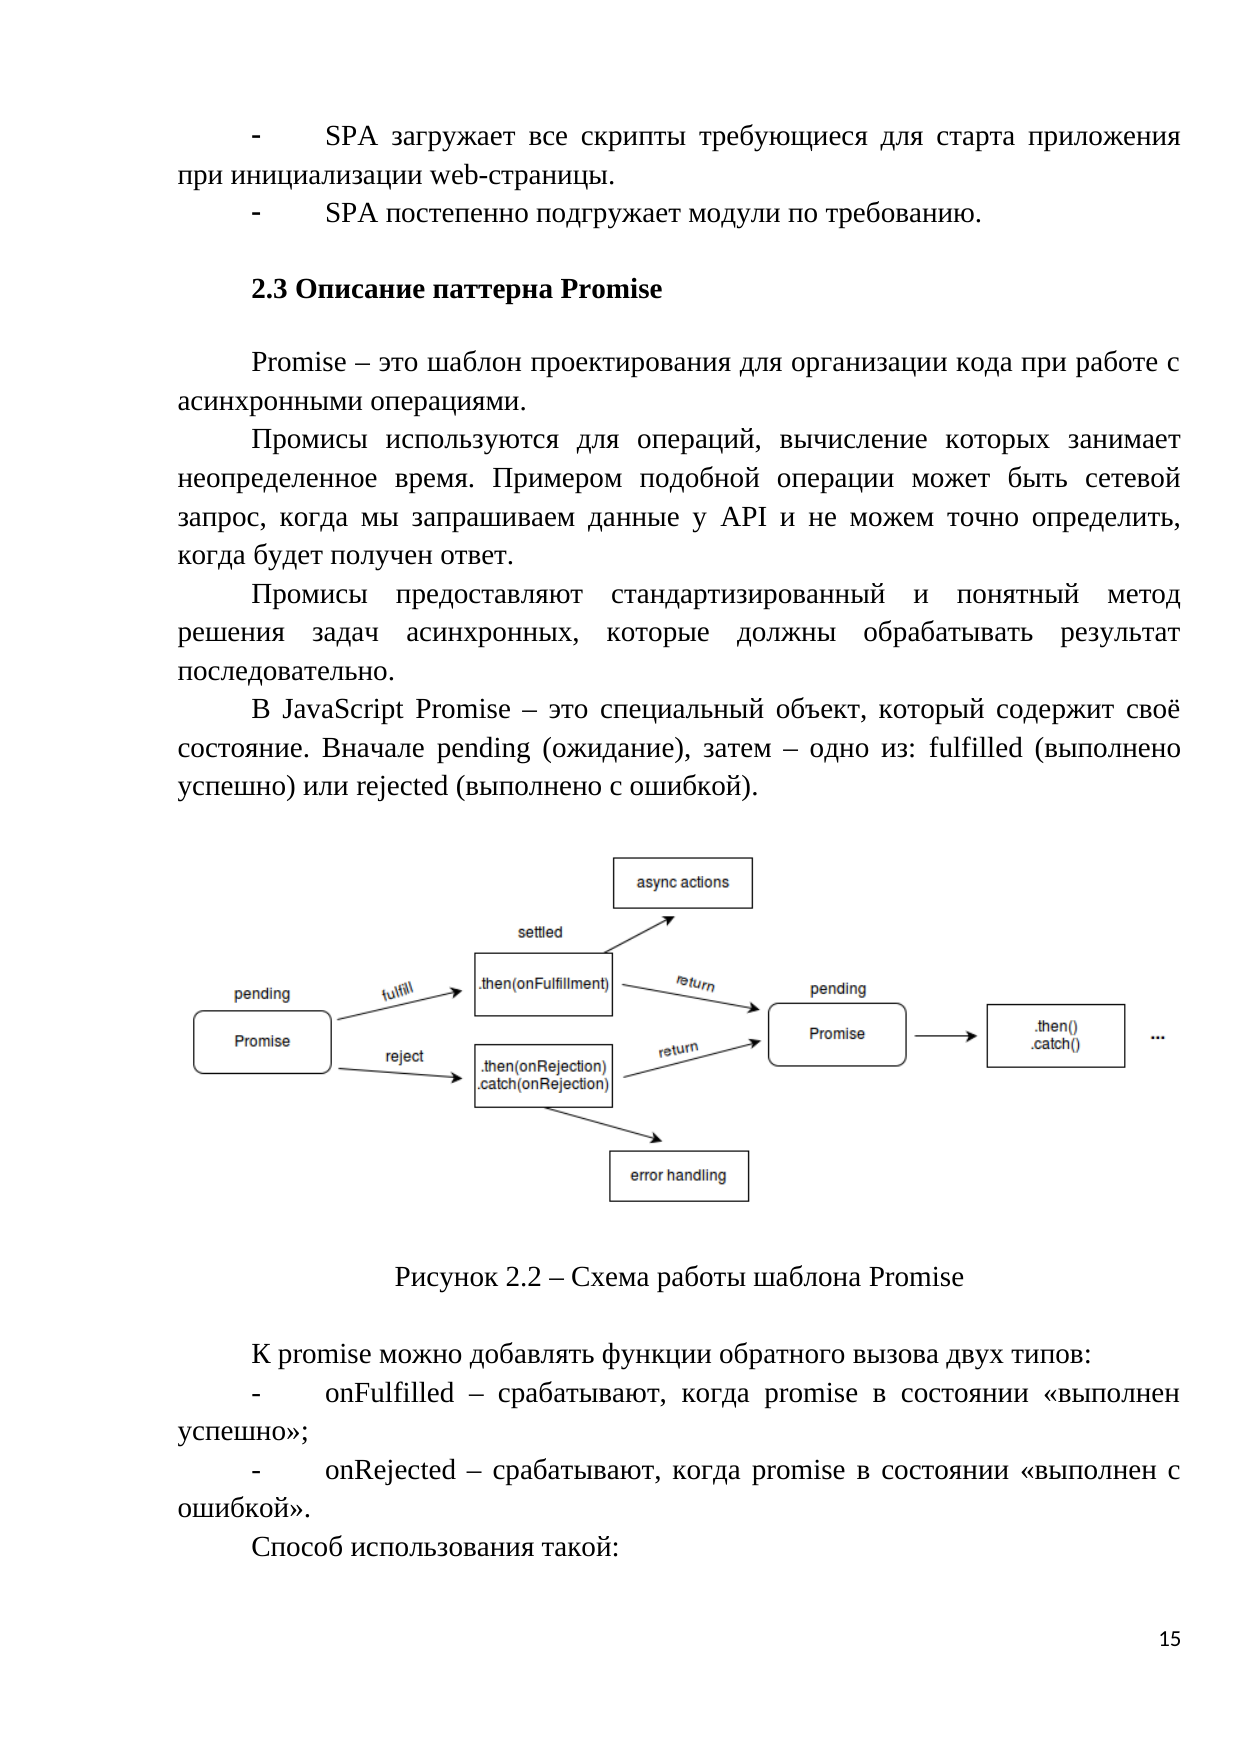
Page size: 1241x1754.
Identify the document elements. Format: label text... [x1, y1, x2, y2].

text Способ использования такой: [177, 1529, 1181, 1563]
list onFulfilled – срабатывают, когда promise в состоянии «выполнен успешно»; [177, 1375, 1181, 1447]
list SPA постепенно подгружает модули по требованию. [177, 195, 1181, 229]
text Промисы предоставляют стандартизированный и понятный метод решения задач асинхронных, которые должны обрабатывать результат последовательно. [177, 576, 1181, 686]
list SPA загружает все скрипты требующиеся для старта приложения при инициализации web-страницы. [177, 118, 1181, 190]
list Описание паттерна Promise [251, 271, 1181, 304]
text Рисунок 2.2 – Схема работы шаблона Promise [177, 1259, 1181, 1293]
text Промисы используются для операций, вычисление которых занимает неопределенное время. Примером подобной операции может быть сетевой запрос, когда мы запрашиваем данные у API и не можем точно определить, когда будет получен ответ. [177, 422, 1181, 571]
picture [177, 845, 1178, 1217]
text Promise – это шаблон проектирования для организации кода при работе с асинхронными операциями. [177, 344, 1181, 417]
list onRejected – срабатывают, когда promise в состоянии «выполнен с ошибкой». [177, 1452, 1181, 1524]
text К promise можно добавлять функции обратного вызова двух типов: [177, 1336, 1181, 1370]
text В JavaScript Promise – это специальный объект, который содержит своё состояние. Вначале pending (ожидание), затем – одно из: fulfilled (выполнено успешно) или rejected (выполнено с ошибкой). [177, 691, 1181, 802]
